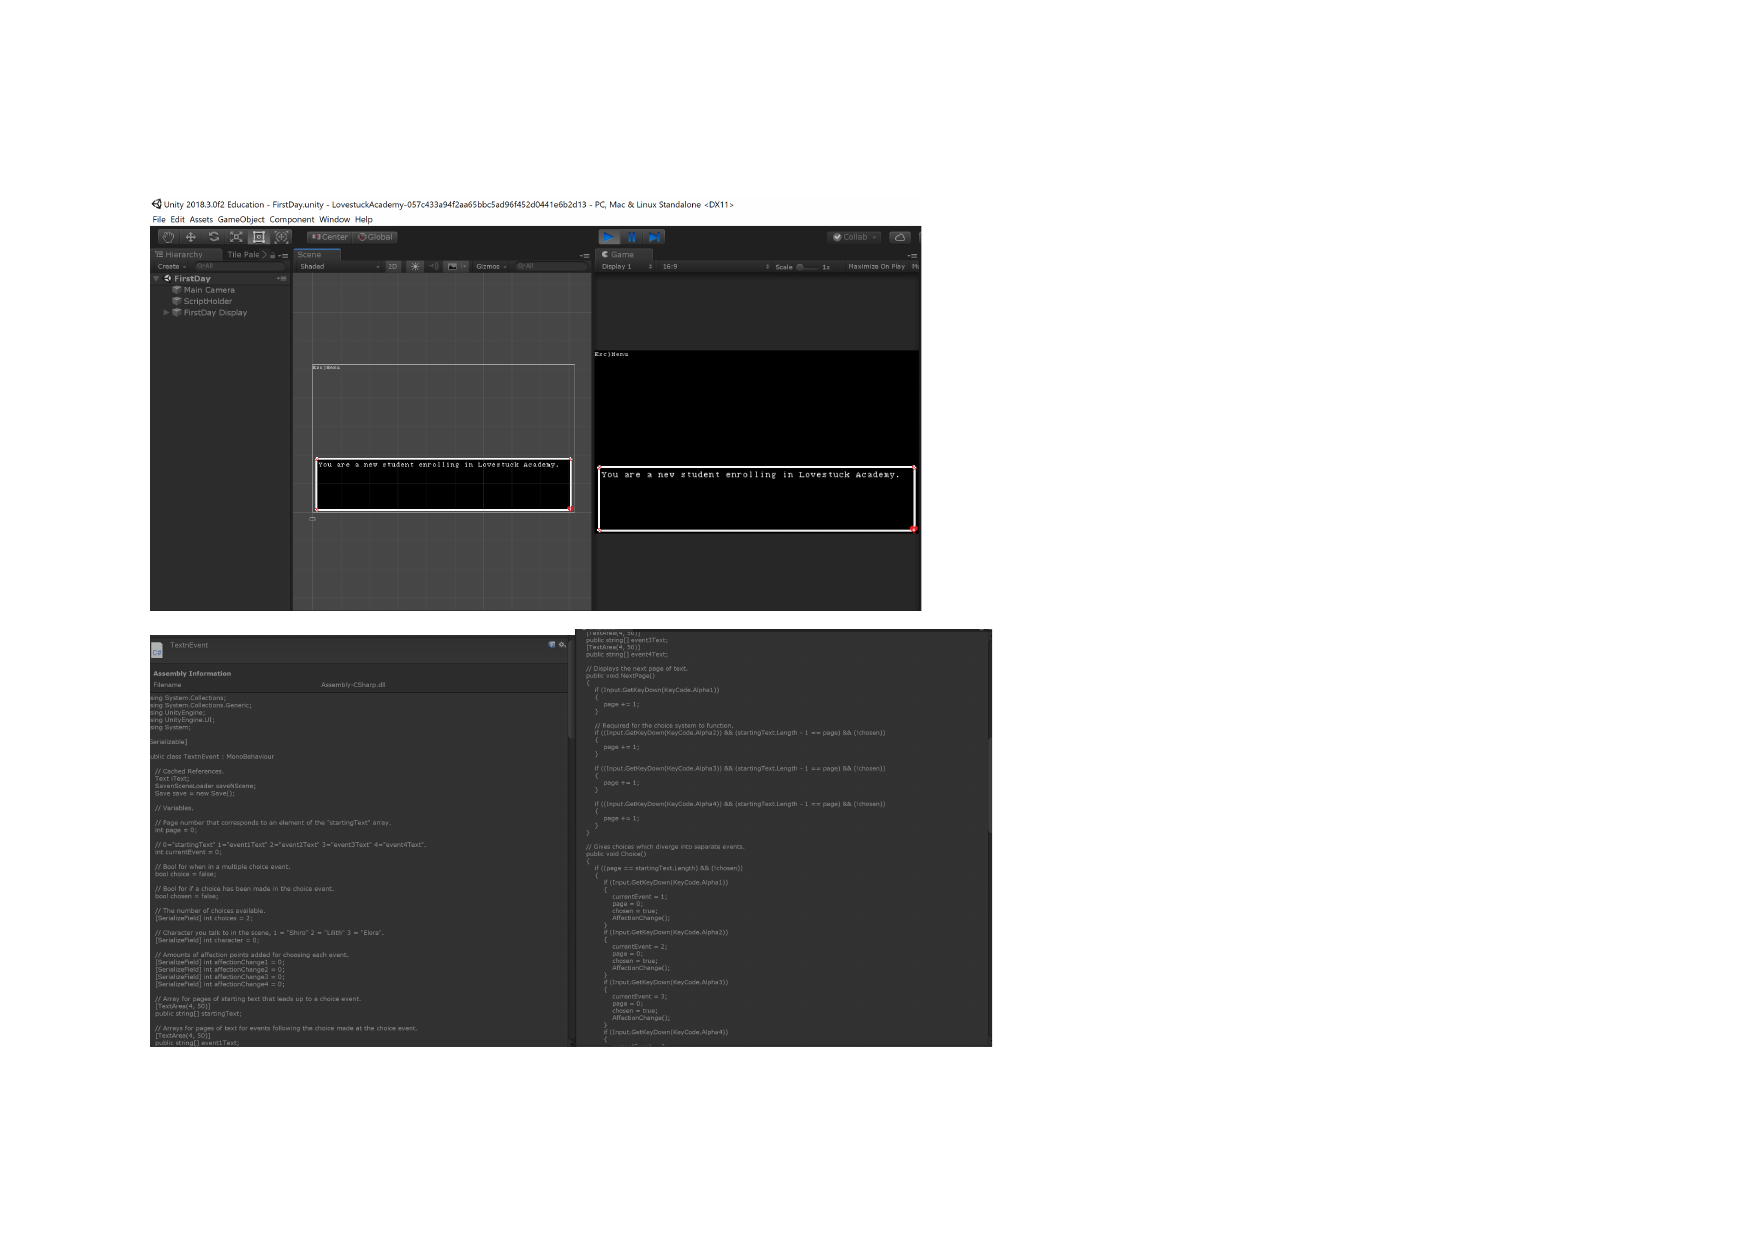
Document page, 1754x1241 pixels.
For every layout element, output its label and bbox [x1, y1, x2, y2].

picture [150, 196, 922, 611]
picture [150, 629, 993, 1047]
